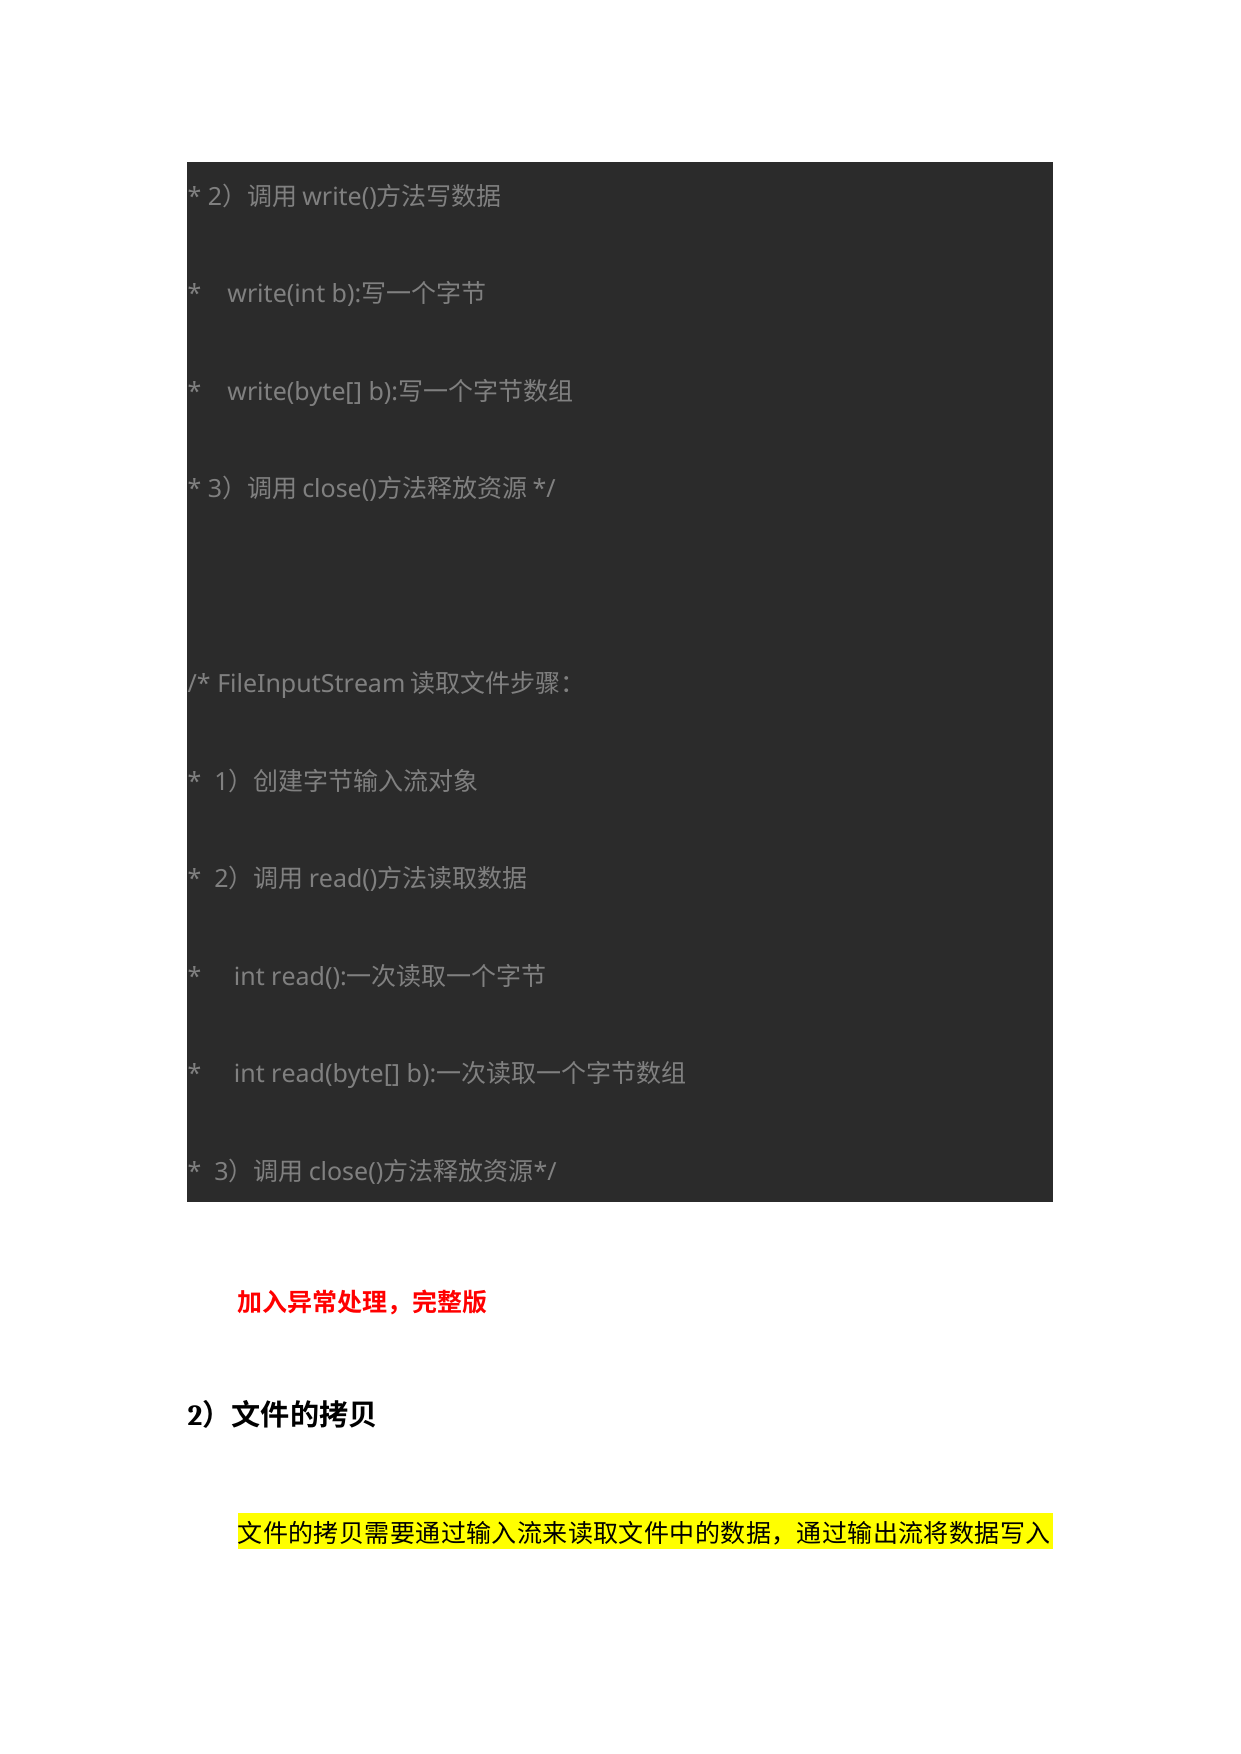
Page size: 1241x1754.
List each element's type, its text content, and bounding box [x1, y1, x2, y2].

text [187, 1499, 1053, 1564]
subtitle 2）文件的拷贝 [187, 1380, 1053, 1445]
text 加入异常处理，完整版 [187, 1268, 1053, 1333]
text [187, 162, 1053, 1202]
